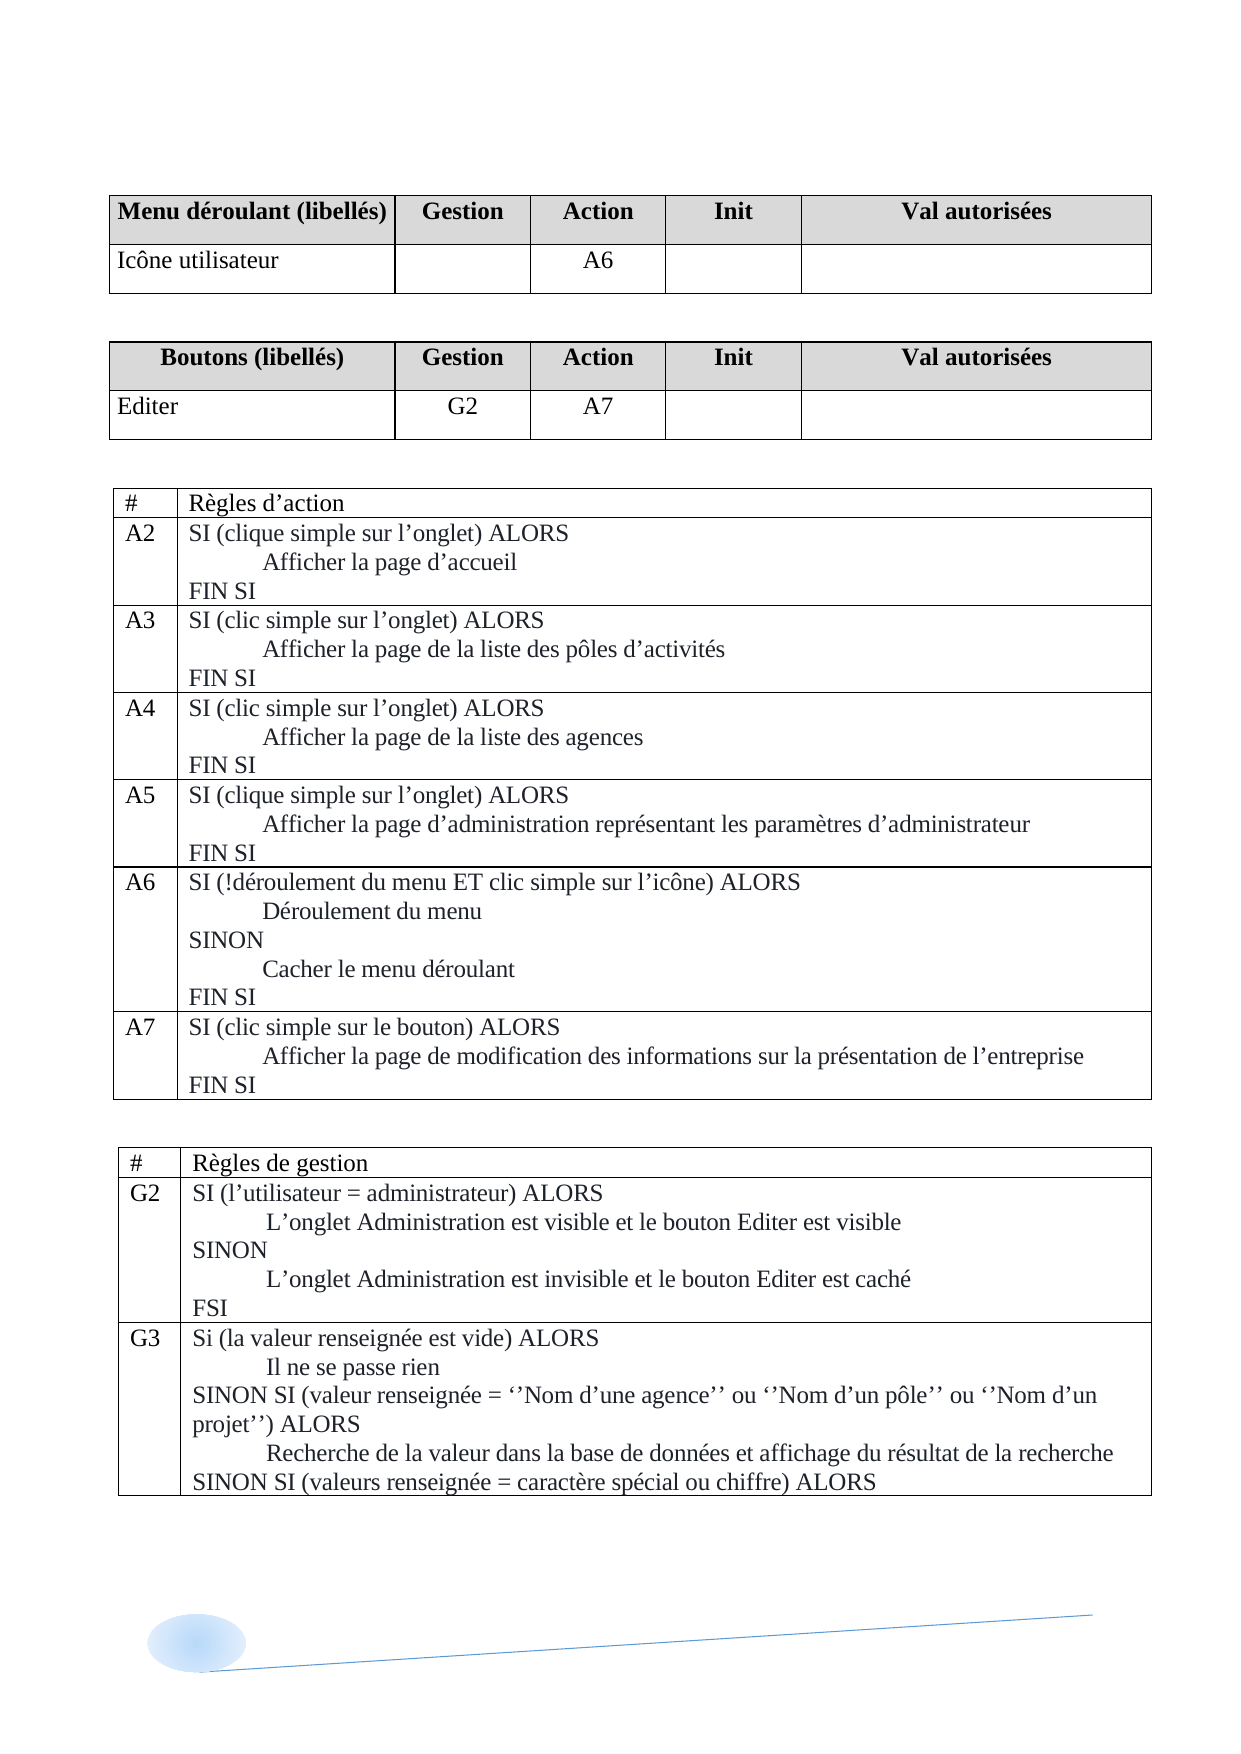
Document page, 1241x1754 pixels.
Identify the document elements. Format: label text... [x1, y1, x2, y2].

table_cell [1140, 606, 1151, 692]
table_header Boutons (libellés) [110, 343, 394, 390]
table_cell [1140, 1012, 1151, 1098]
table_header Init [666, 343, 801, 390]
table_cell A7 [531, 391, 665, 439]
table_header Menu déroulant (libellés) [110, 196, 394, 244]
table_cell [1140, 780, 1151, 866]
table_cell G3 [119, 1323, 180, 1495]
table_header # [119, 1148, 180, 1177]
table_cell A3 [114, 606, 177, 692]
table_cell A5 [114, 780, 177, 866]
table_header Val autorisées [802, 196, 1151, 244]
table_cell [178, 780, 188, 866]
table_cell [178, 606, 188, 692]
table_cell [396, 245, 530, 293]
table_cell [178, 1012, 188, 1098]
table_header Règles de gestion [181, 1148, 1151, 1177]
table_cell [666, 245, 801, 293]
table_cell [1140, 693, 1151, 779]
table_header Action [531, 343, 665, 390]
table_header Action [531, 196, 665, 244]
table_header Règles d’action [178, 489, 1151, 517]
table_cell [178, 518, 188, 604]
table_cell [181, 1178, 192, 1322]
table_cell [666, 391, 801, 439]
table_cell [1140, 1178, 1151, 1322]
table_header Gestion [396, 343, 530, 390]
table_cell [802, 245, 1151, 293]
table_cell A7 [114, 1012, 177, 1098]
table_header Val autorisées [802, 343, 1151, 390]
table_header # [114, 489, 177, 517]
table_cell [802, 391, 1151, 439]
table_cell G2 [396, 391, 530, 439]
table_cell A2 [114, 518, 177, 604]
table_cell A6 [114, 868, 177, 1011]
table_header Gestion [396, 196, 530, 244]
table_cell Icône utilisateur [110, 245, 394, 293]
table_cell G2 [119, 1178, 180, 1322]
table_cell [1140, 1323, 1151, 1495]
table_cell A4 [114, 693, 177, 779]
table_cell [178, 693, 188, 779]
table_header Init [666, 196, 801, 244]
table_cell A6 [531, 245, 665, 293]
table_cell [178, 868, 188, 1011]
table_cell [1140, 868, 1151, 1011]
table_cell SI (clique simple sur l’onglet) ALORS Afficher la page d’accueil FIN SI [256, 518, 1151, 604]
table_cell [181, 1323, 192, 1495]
table_cell Editer [110, 391, 394, 439]
